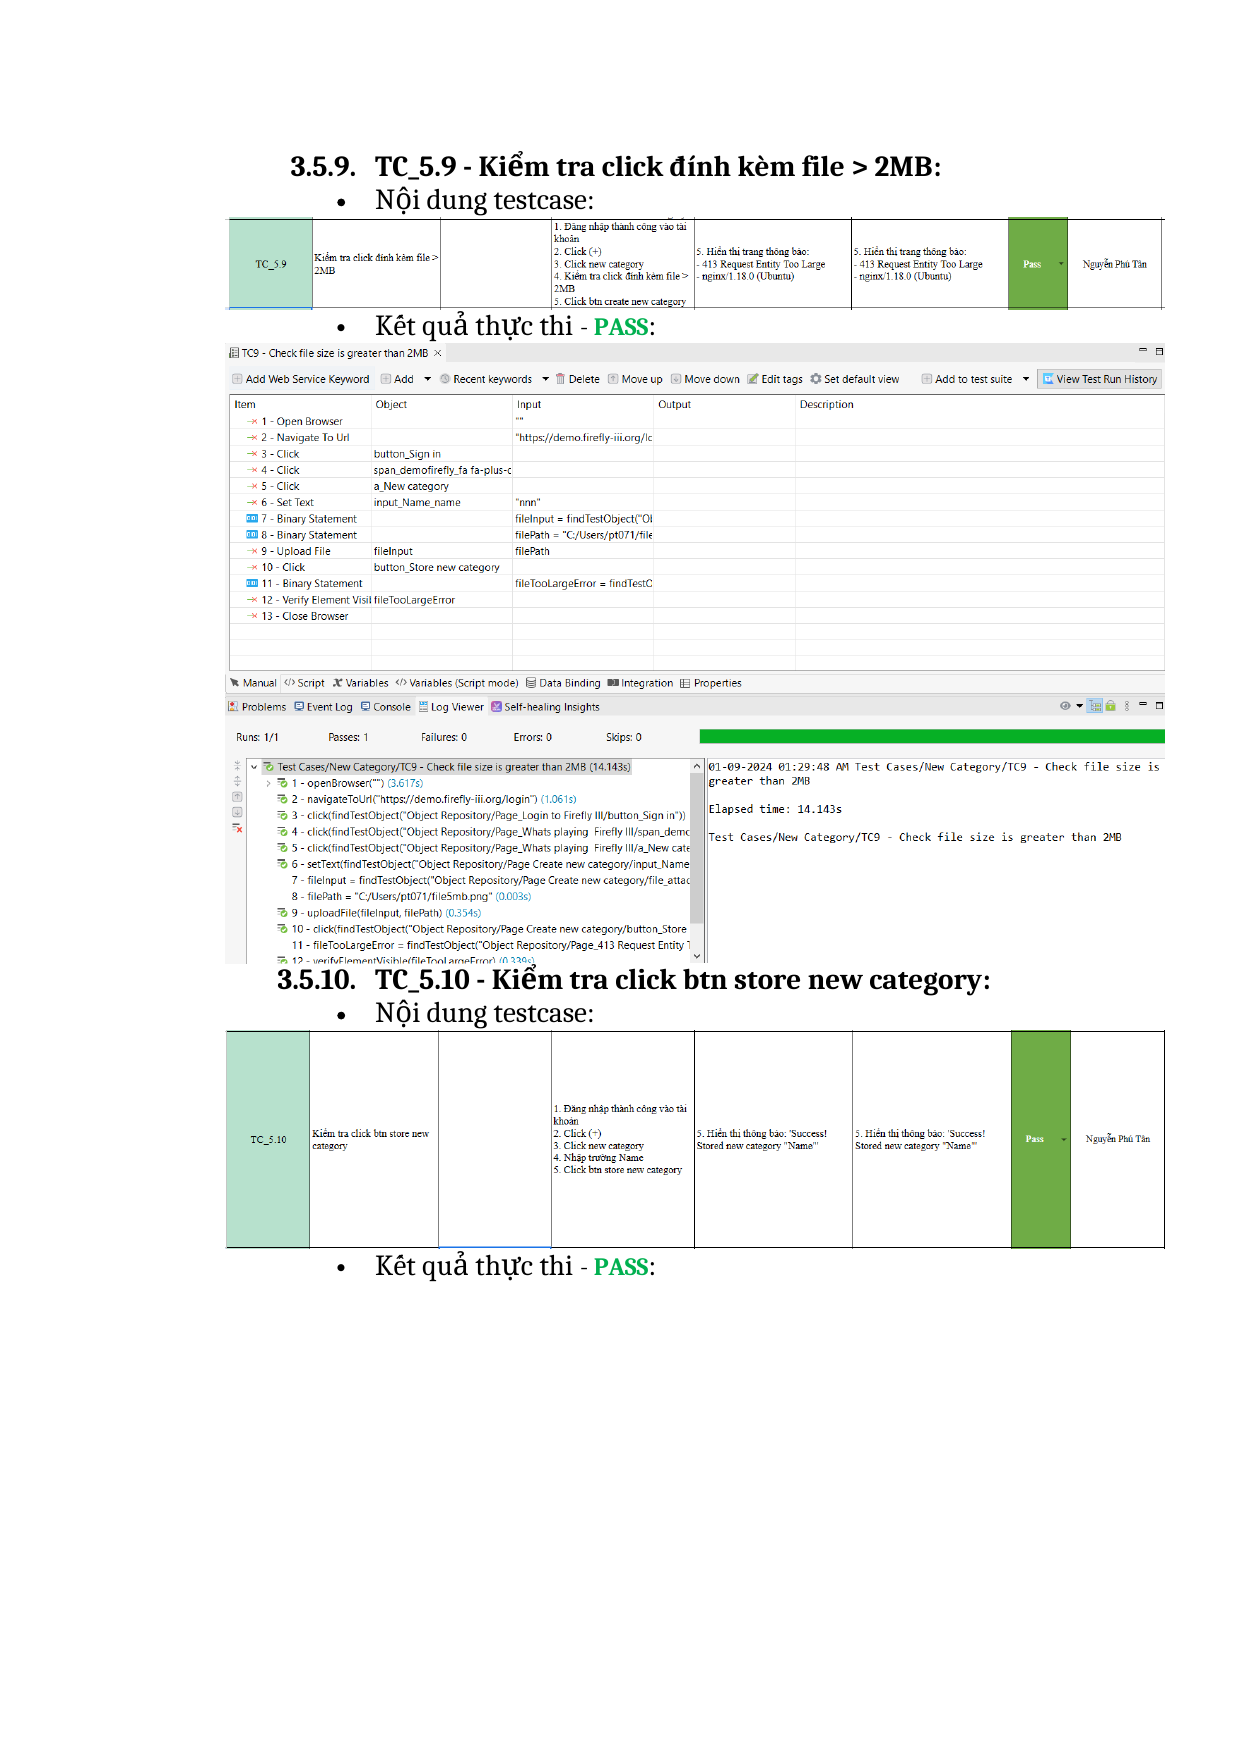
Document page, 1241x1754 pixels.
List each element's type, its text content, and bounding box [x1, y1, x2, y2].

list Kết quả thực thi - PASS: [337, 1249, 1090, 1282]
picture [225, 1030, 1165, 1249]
picture [225, 217, 1165, 310]
list TC_5.9 - Kiểm tra click đính kèm file > 2MB: [933, 150, 1090, 183]
list TC_5.10 - Kiểm tra click btn store new category: [356, 964, 492, 997]
list Nội dung testcase: [337, 997, 1090, 1030]
picture [225, 343, 1165, 964]
list Kết quả thực thi - PASS: [337, 310, 1090, 343]
list TC_5.9 - Kiểm tra click đính kèm file > 2MB: [356, 150, 478, 183]
list Nội dung testcase: [337, 183, 1090, 217]
list TC_5.10 - Kiểm tra click btn store new category: [982, 964, 1090, 997]
